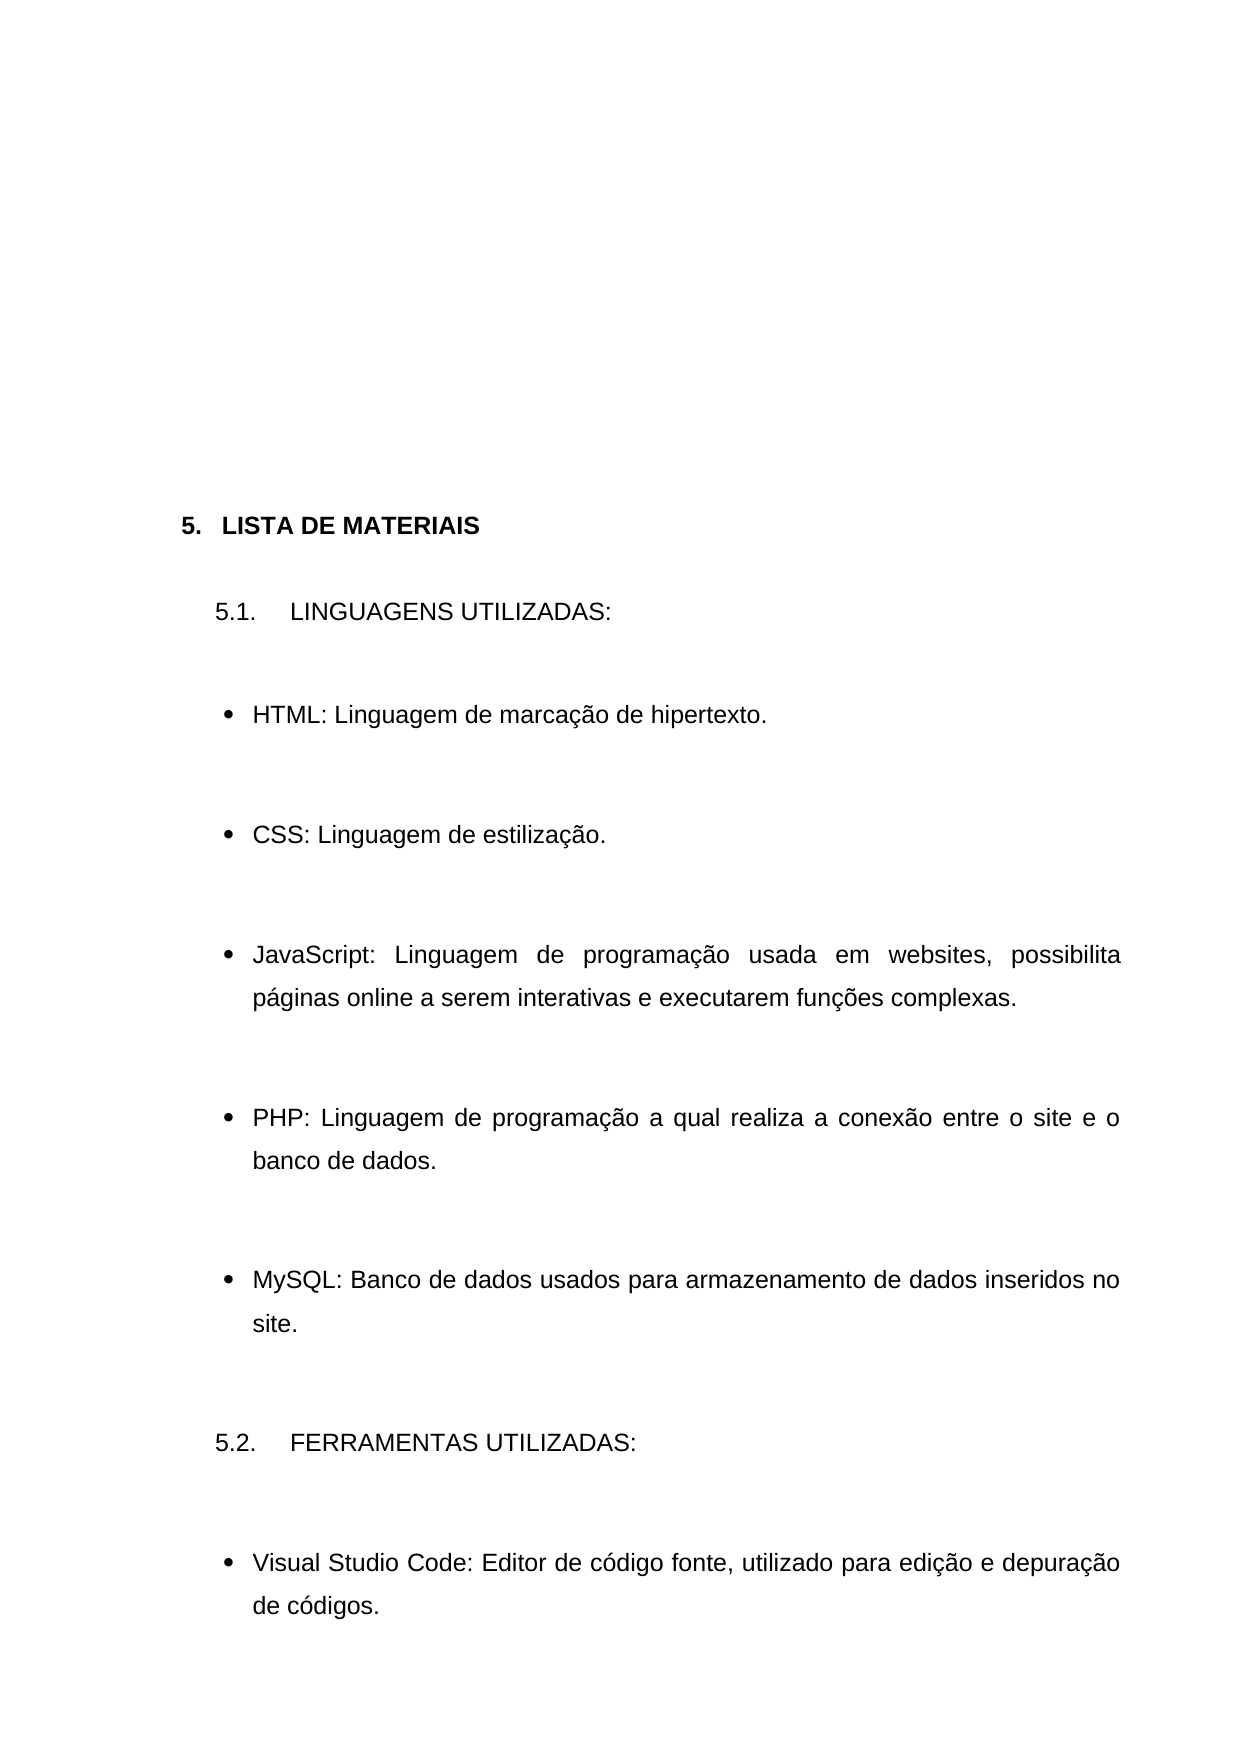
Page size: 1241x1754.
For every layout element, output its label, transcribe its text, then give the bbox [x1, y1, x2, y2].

list FERRAMENTAS UTILIZADAS: [215, 1428, 1122, 1457]
list PHP: Linguagem de programação a qual realiza a conexão entre o site e o banco de dados. [224, 1102, 1122, 1174]
subtitle LINGUAGENS UTILIZADAS: [215, 597, 1122, 626]
list CSS: Linguagem de estilização. [224, 820, 1122, 849]
list JavaScript: Linguagem de programação usada em websites, possibilita páginas online a serem interativas e executarem funções complexas. [224, 940, 1122, 1012]
list HTML: Linguagem de marcação de hipertexto. [224, 700, 1122, 729]
subtitle LISTA DE MATERIAIS [181, 511, 1122, 540]
list MySQL: Banco de dados usados para armazenamento de dados inseridos no site. [224, 1265, 1122, 1337]
list Visual Studio Code: Editor de código fonte, utilizado para edição e depuração de códigos. [224, 1548, 1122, 1620]
